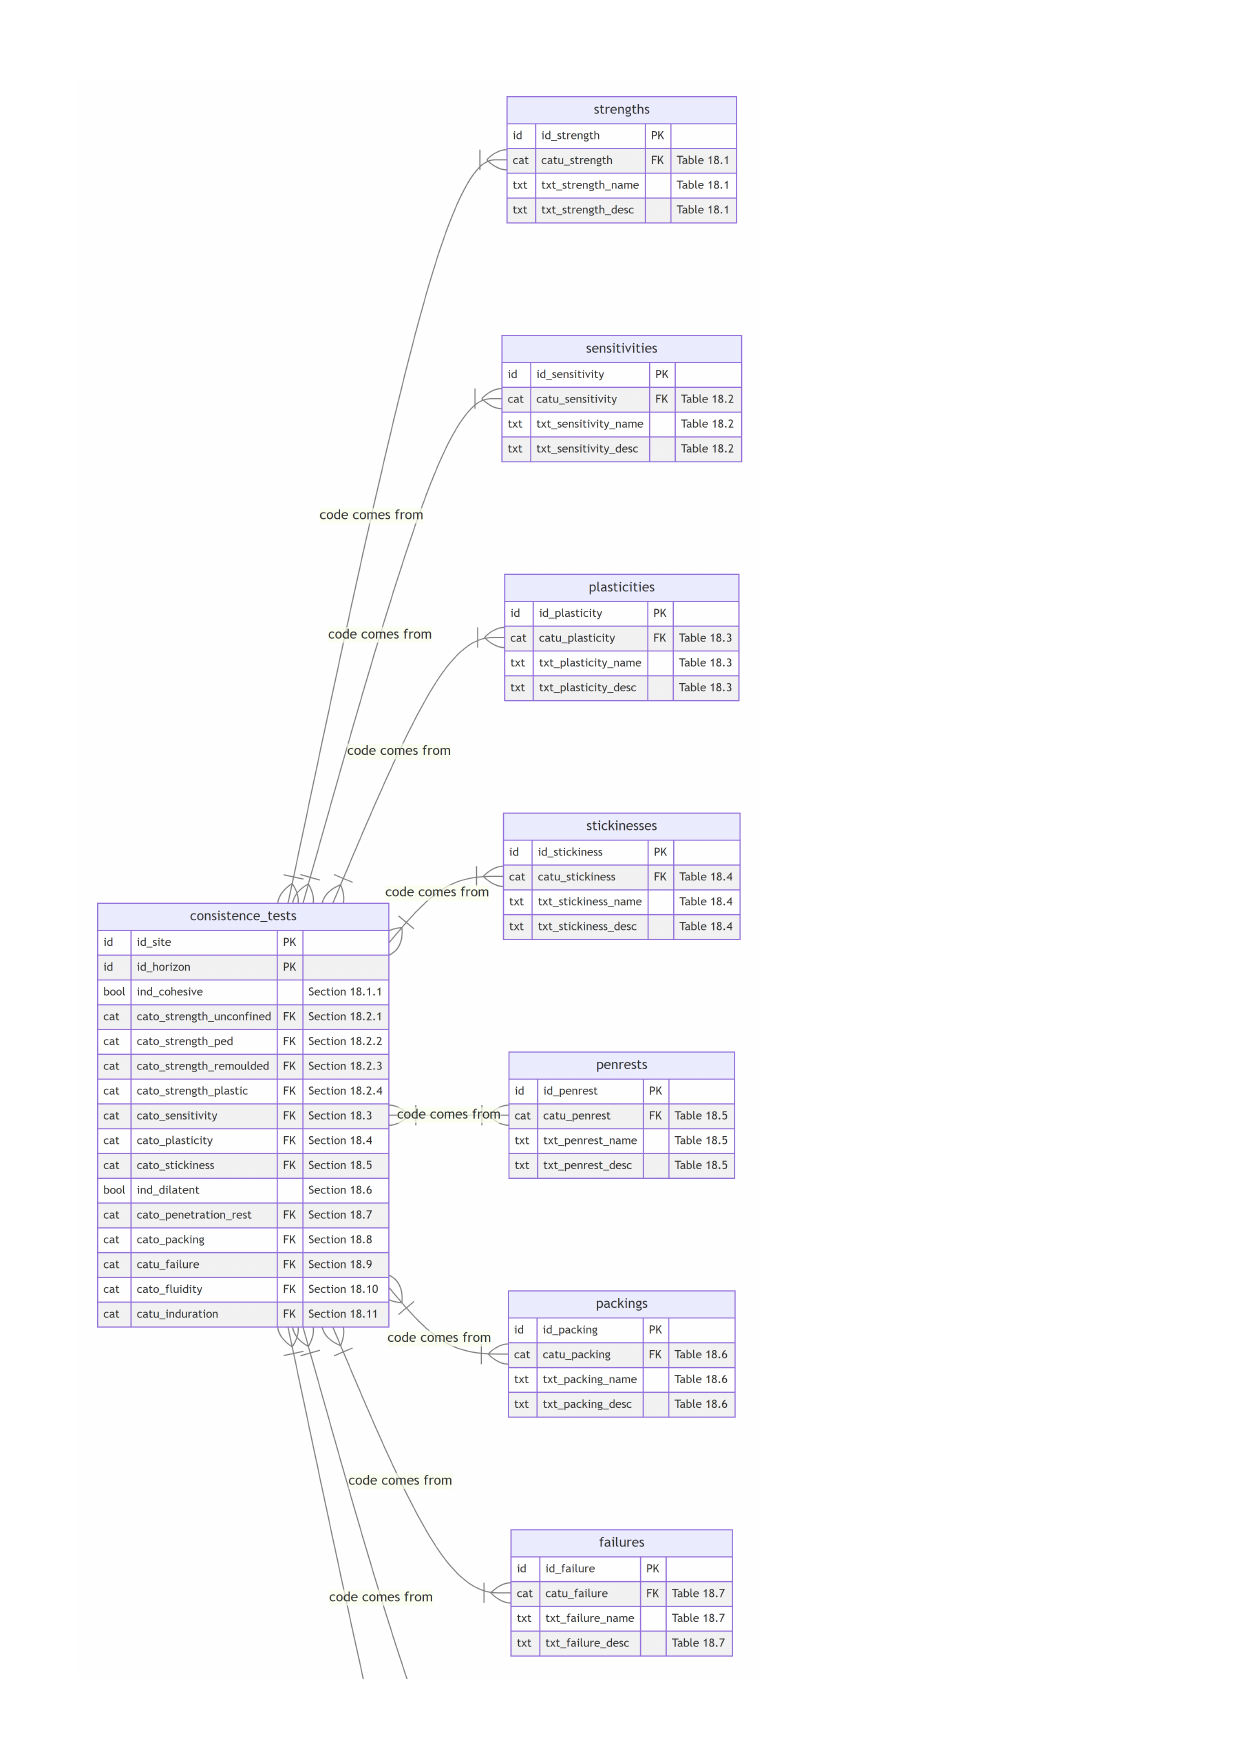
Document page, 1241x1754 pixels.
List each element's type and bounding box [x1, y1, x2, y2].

picture [75, 75, 763, 1679]
